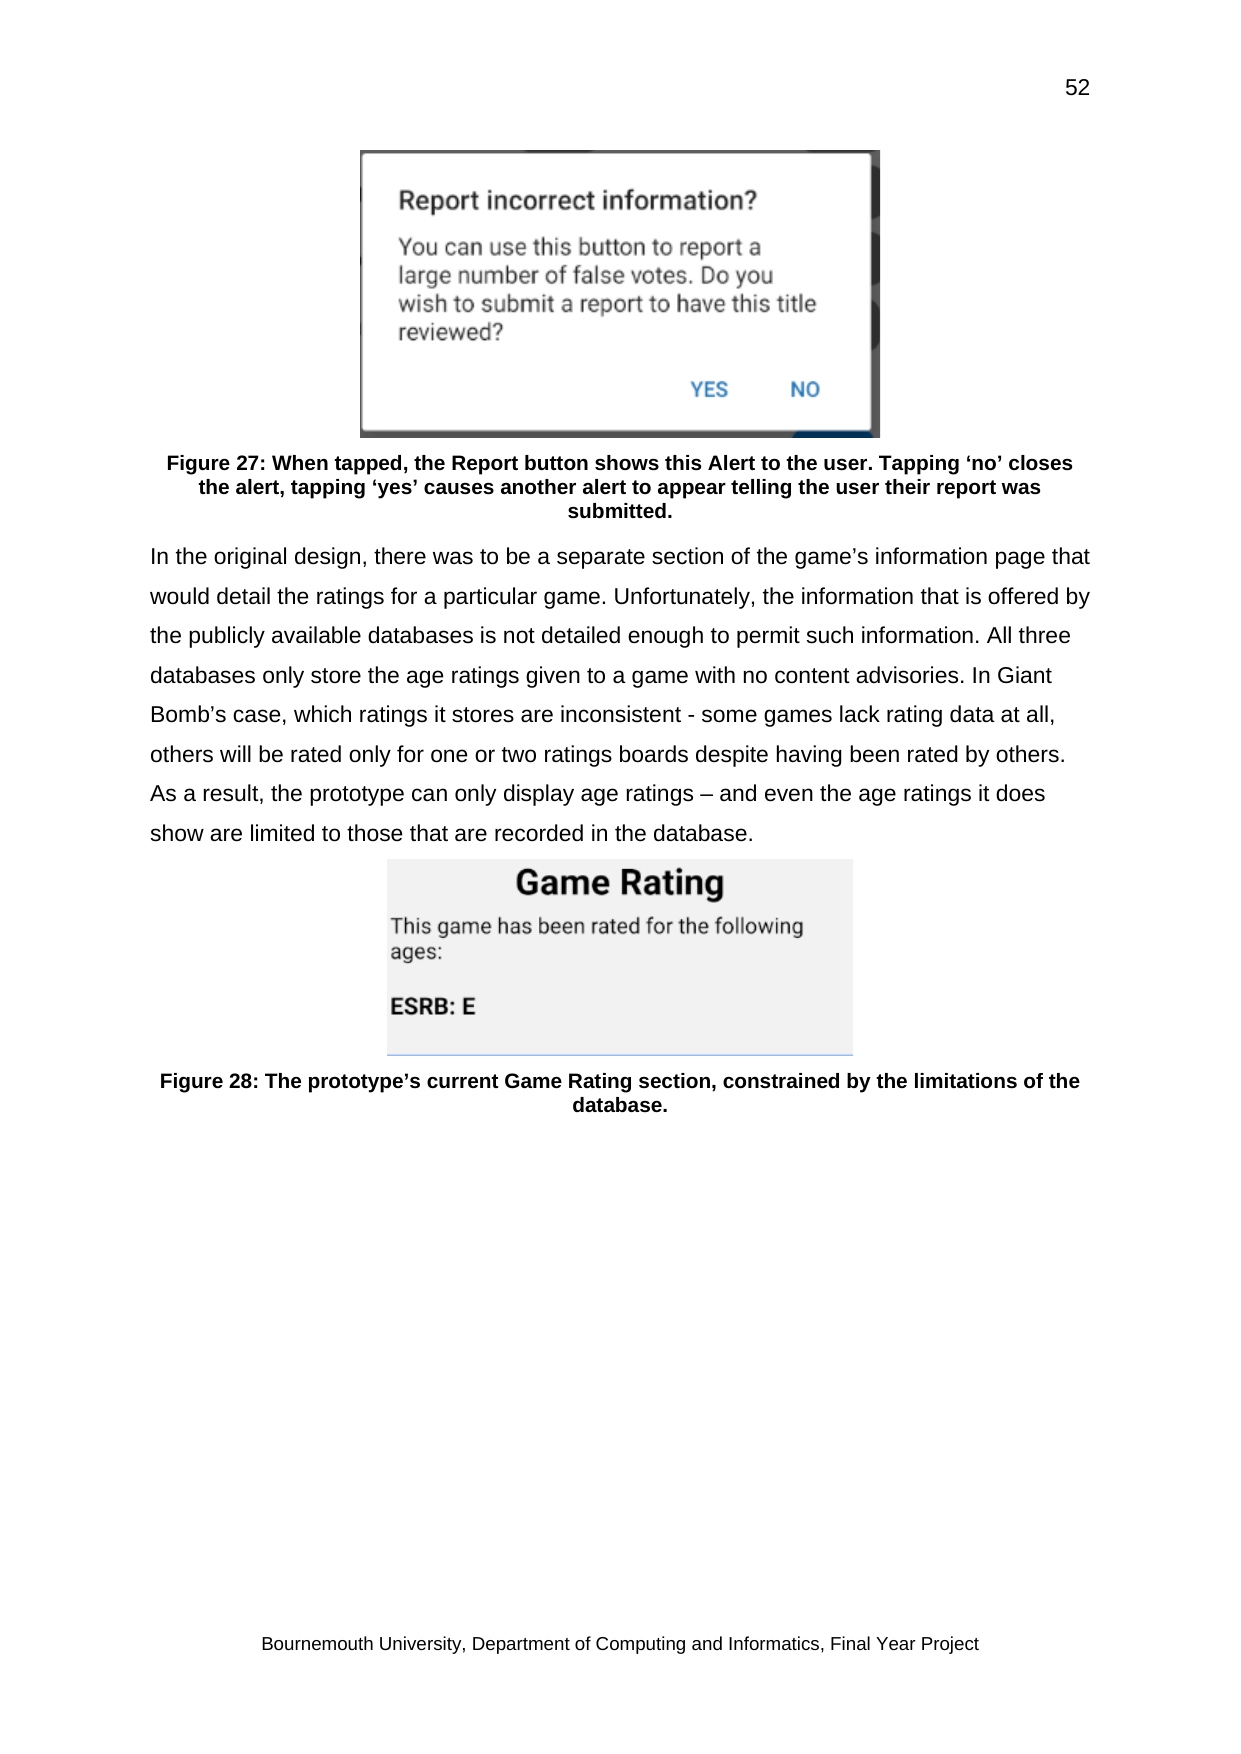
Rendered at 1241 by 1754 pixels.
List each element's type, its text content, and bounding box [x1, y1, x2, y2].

text In the original design, there was to be a separate section of the game’s information page that would detail the ratings for a particular game. Unfortunately, the information that is offered by the publicly available databases is not detailed enough to permit such information. All three databases only store the age ratings given to a game with no content advisories. In Giant Bomb’s case, which ratings it stores are inconsistent - some games lack rating data at all, others will be rated only for one or two ratings boards despite having been rated by others. As a result, the prototype can only display age ratings – and even the age ratings it does show are limited to those that are recorded in the database. [150, 543, 1090, 846]
text Figure 27: When tapped, the Report button shows this Alert to the user. Tapping ‘no’ closes the alert, tapping ‘yes’ causes another alert to appear telling the user their report was submitted. [150, 451, 1090, 522]
picture [387, 859, 854, 1056]
picture [360, 150, 881, 438]
text Figure 28: The prototype’s current Game Rating section, constrained by the limitations of the database. [150, 1069, 1090, 1117]
